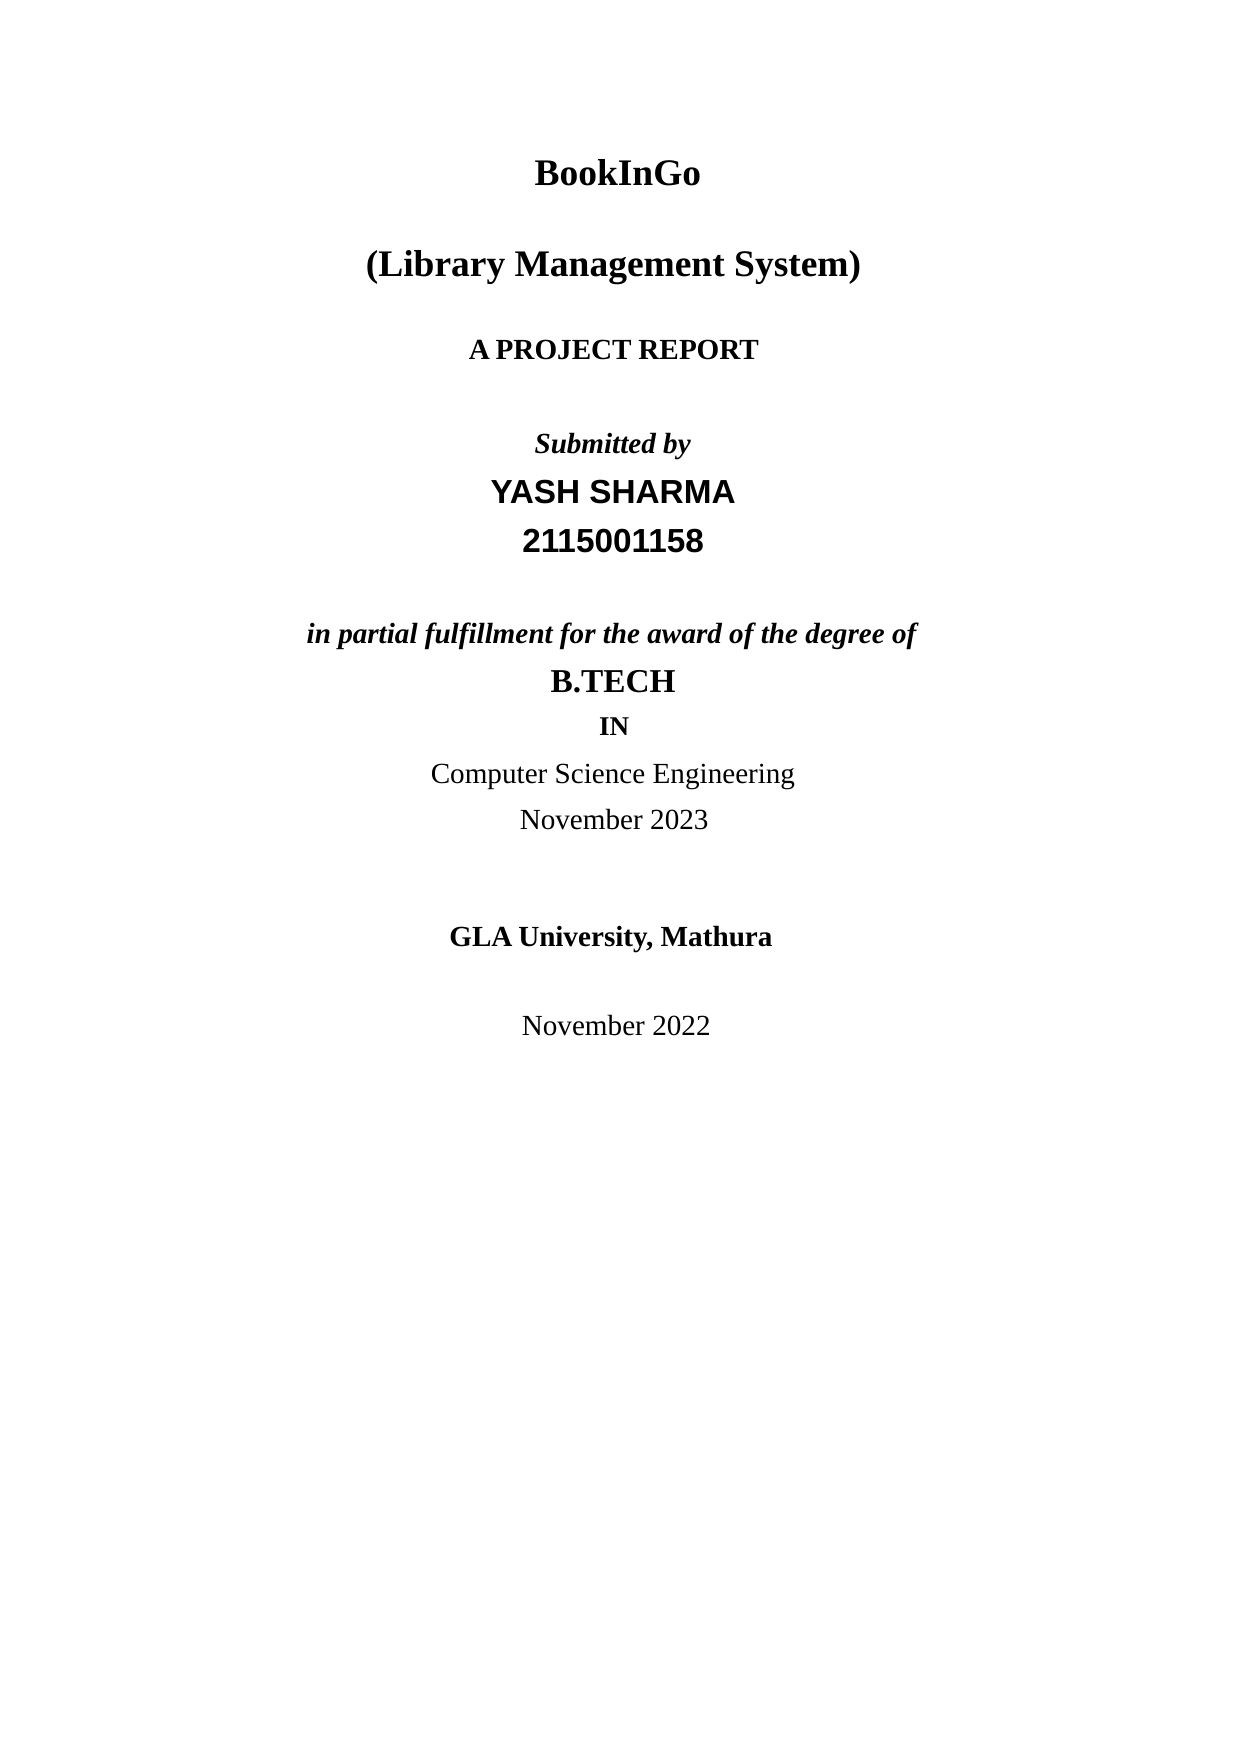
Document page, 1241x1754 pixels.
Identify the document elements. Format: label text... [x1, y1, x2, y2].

text YASH SHARMA [152, 472, 1073, 511]
text Submitted by [152, 426, 1076, 460]
text November 2023 [152, 802, 1076, 836]
text Computer Science Engineering [152, 756, 1073, 790]
text (Library Management System) [206, 241, 1090, 284]
text 2115001158 [152, 521, 1073, 559]
text GLA University, Mathura [152, 919, 1069, 952]
text November 2022 [150, 1008, 1082, 1042]
text B.TECH [152, 662, 1073, 700]
text IN [152, 711, 1076, 742]
text A PROJECT REPORT [152, 332, 1076, 366]
text BookInGo [206, 150, 1090, 193]
text in partial fulfillment for the award of the degree of [152, 616, 1073, 649]
